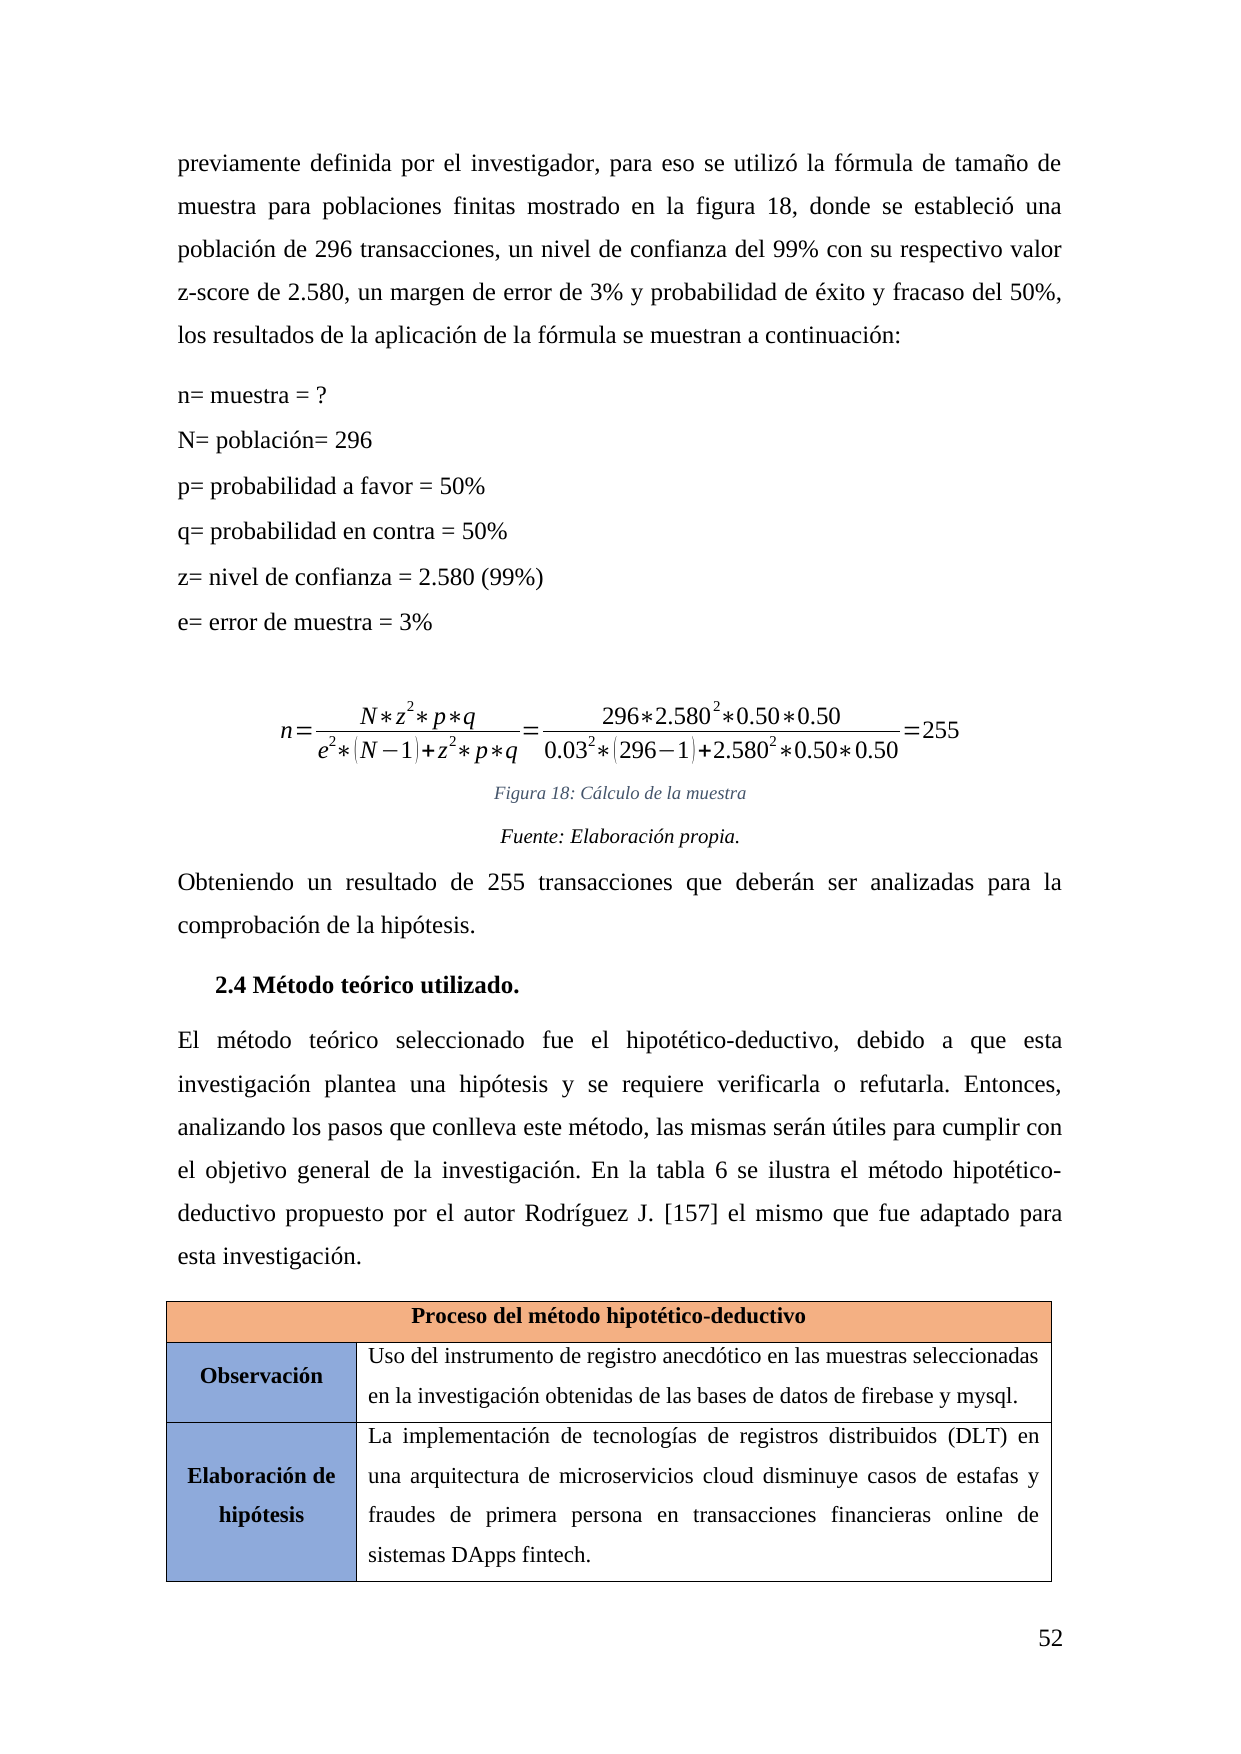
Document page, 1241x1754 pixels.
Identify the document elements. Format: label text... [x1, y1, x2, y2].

list Método teórico utilizado. [215, 970, 1063, 999]
text z= nivel de confianza = 2.580 (99%) [177, 562, 1063, 590]
text N= población= 296 [177, 425, 1063, 454]
text p= probabilidad a favor = 50% [177, 471, 1063, 499]
text n= muestra = ? [177, 380, 1063, 409]
text Obteniendo un resultado de 255 transacciones que deberán ser analizadas para la comprobación de la hipótesis. [177, 867, 1063, 939]
table_header Proceso del método hipotético-deductivo [167, 1302, 1051, 1342]
table_cell Elaboración de hipótesis [167, 1423, 356, 1581]
table_cell La implementación de tecnologías de registros distribuidos (DLT) en una arquitectura de microservicios cloud disminuye casos de estafas y fraudes de primera persona en transacciones financieras online de sistemas DApps fintech. [357, 1423, 1051, 1581]
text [177, 148, 1063, 349]
table_cell Observación [167, 1343, 356, 1422]
table_cell Uso del instrumento de registro anecdótico en las muestras seleccionadas en la investigación obtenidas de las bases de datos de firebase y mysql. [357, 1343, 1051, 1422]
text El método teórico seleccionado fue el hipotético-deductivo, debido a que esta investigación plantea una hipótesis y se requiere verificarla o refutarla. Entonces, analizando los pasos que conlleva este método, las mismas serán útiles para cumplir con el objetivo general de la investigación. En la tabla 6 se ilustra el método hipotético-deductivo propuesto por el autor Rodríguez J. el mismo que fue adaptado para esta investigación. [177, 1026, 1063, 1270]
text e= error de muestra = 3% [177, 607, 1063, 636]
text Fuente: Elaboración propia. [177, 824, 1063, 848]
text q= probabilidad en contra = 50% [177, 516, 1063, 545]
